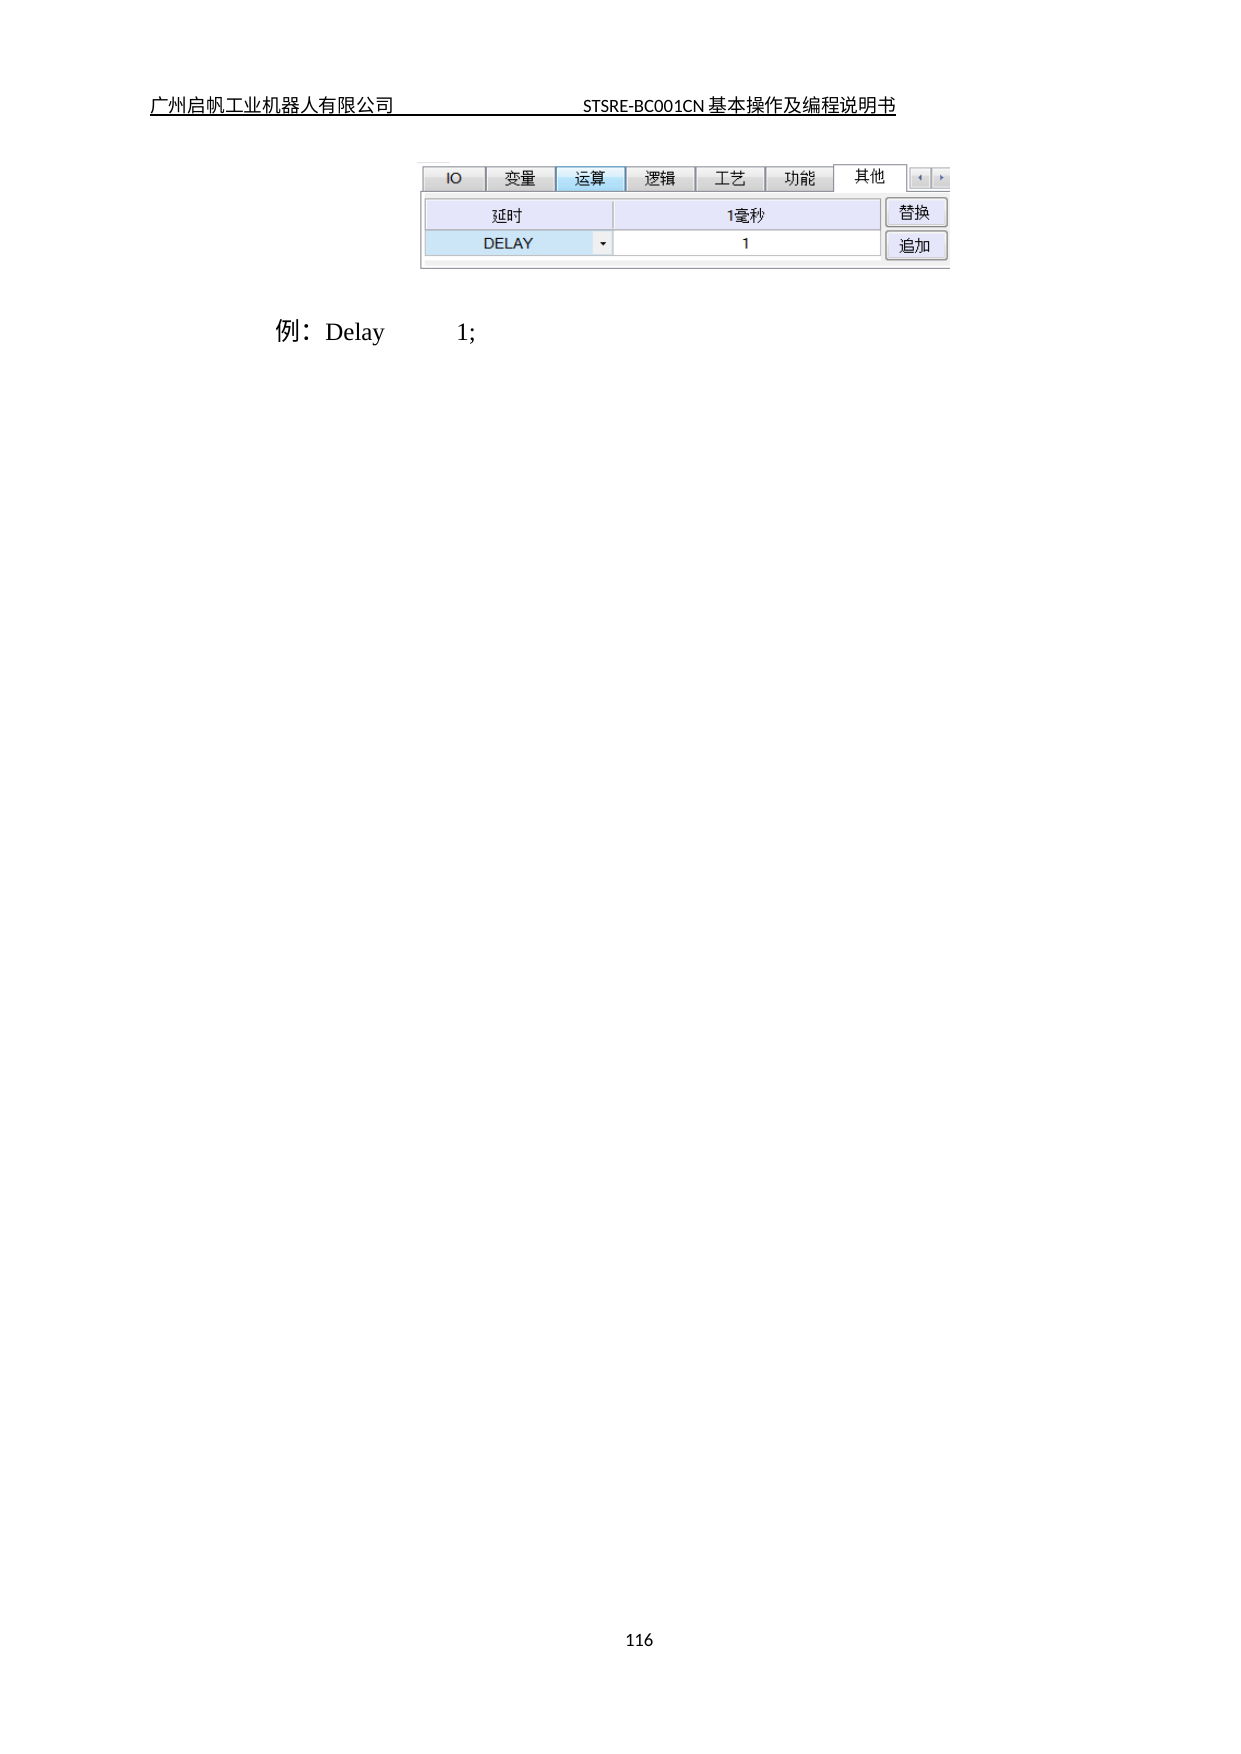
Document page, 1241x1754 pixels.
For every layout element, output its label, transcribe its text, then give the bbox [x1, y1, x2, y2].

picture [416, 162, 950, 270]
text 例：Delay 1; [231, 297, 1128, 362]
